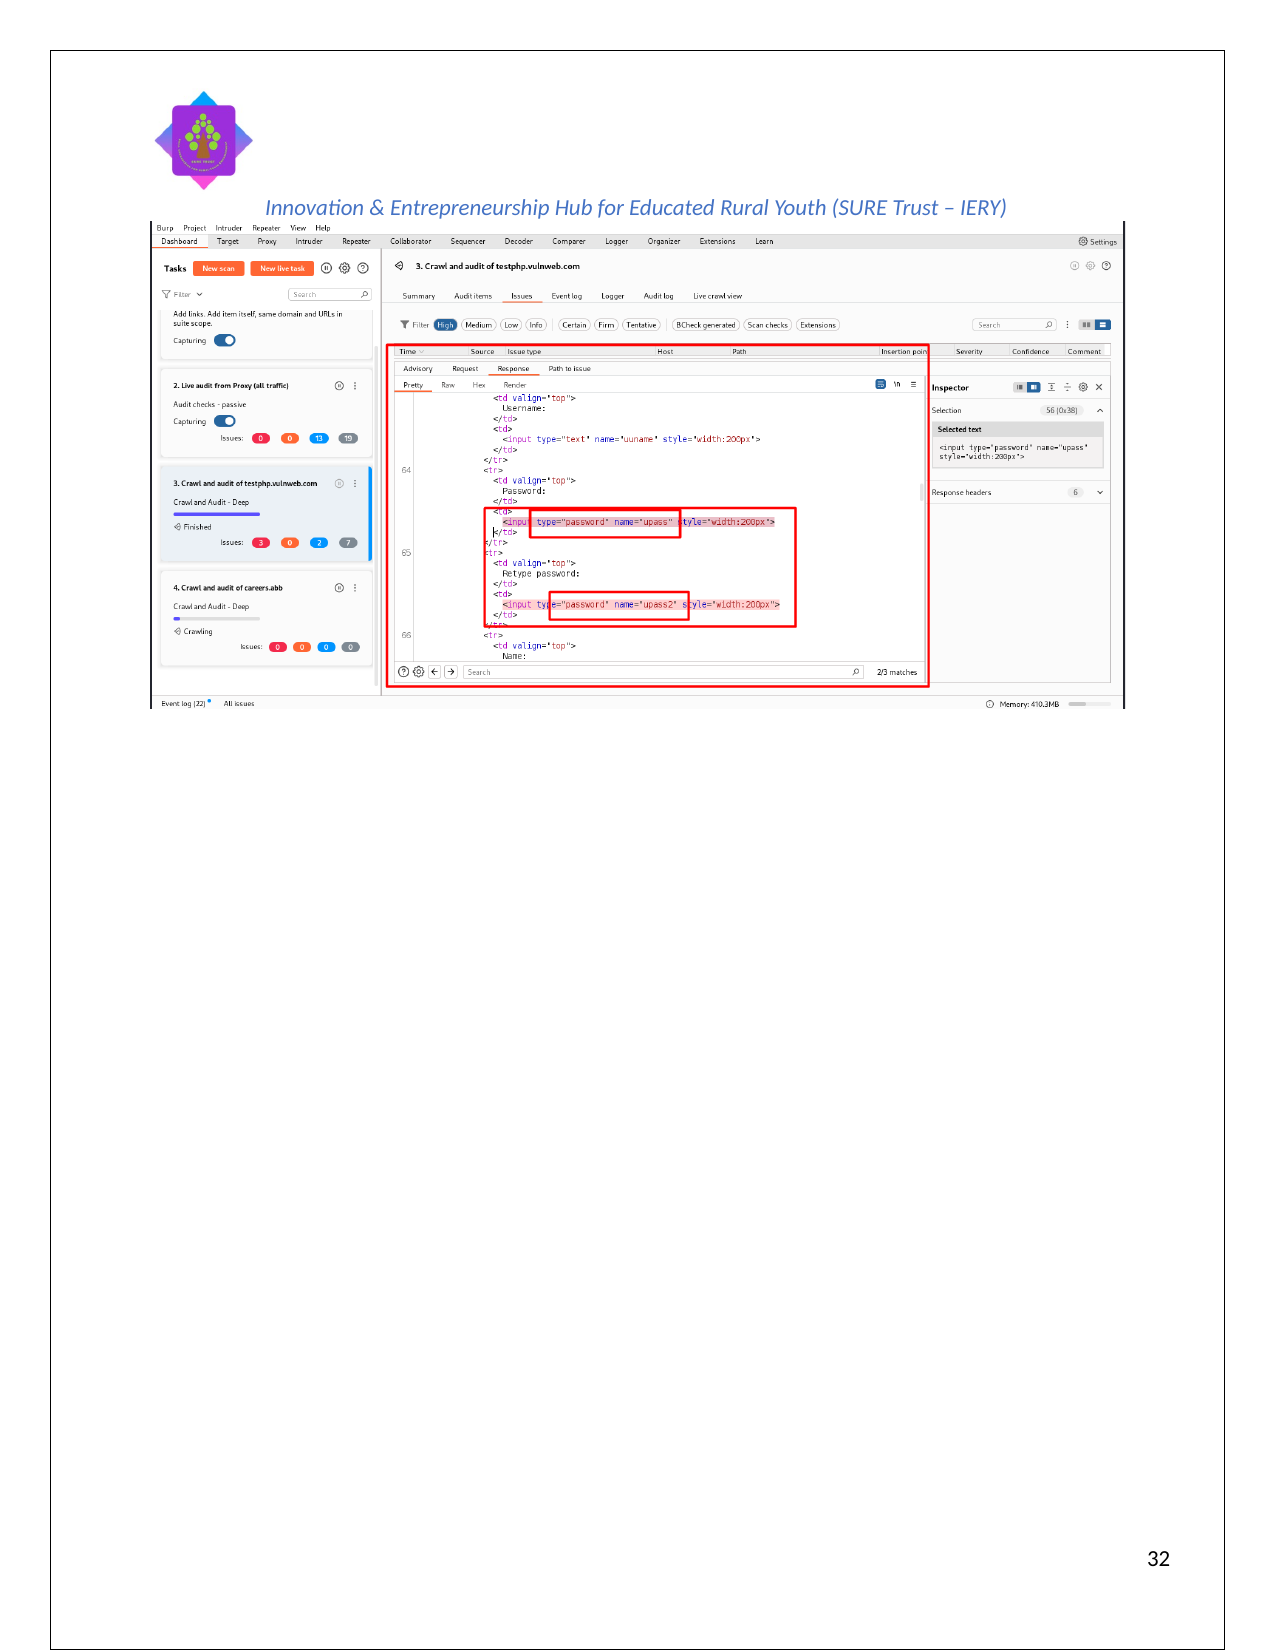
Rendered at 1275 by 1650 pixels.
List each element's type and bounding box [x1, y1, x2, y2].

picture [150, 88, 255, 194]
picture [150, 221, 1125, 709]
